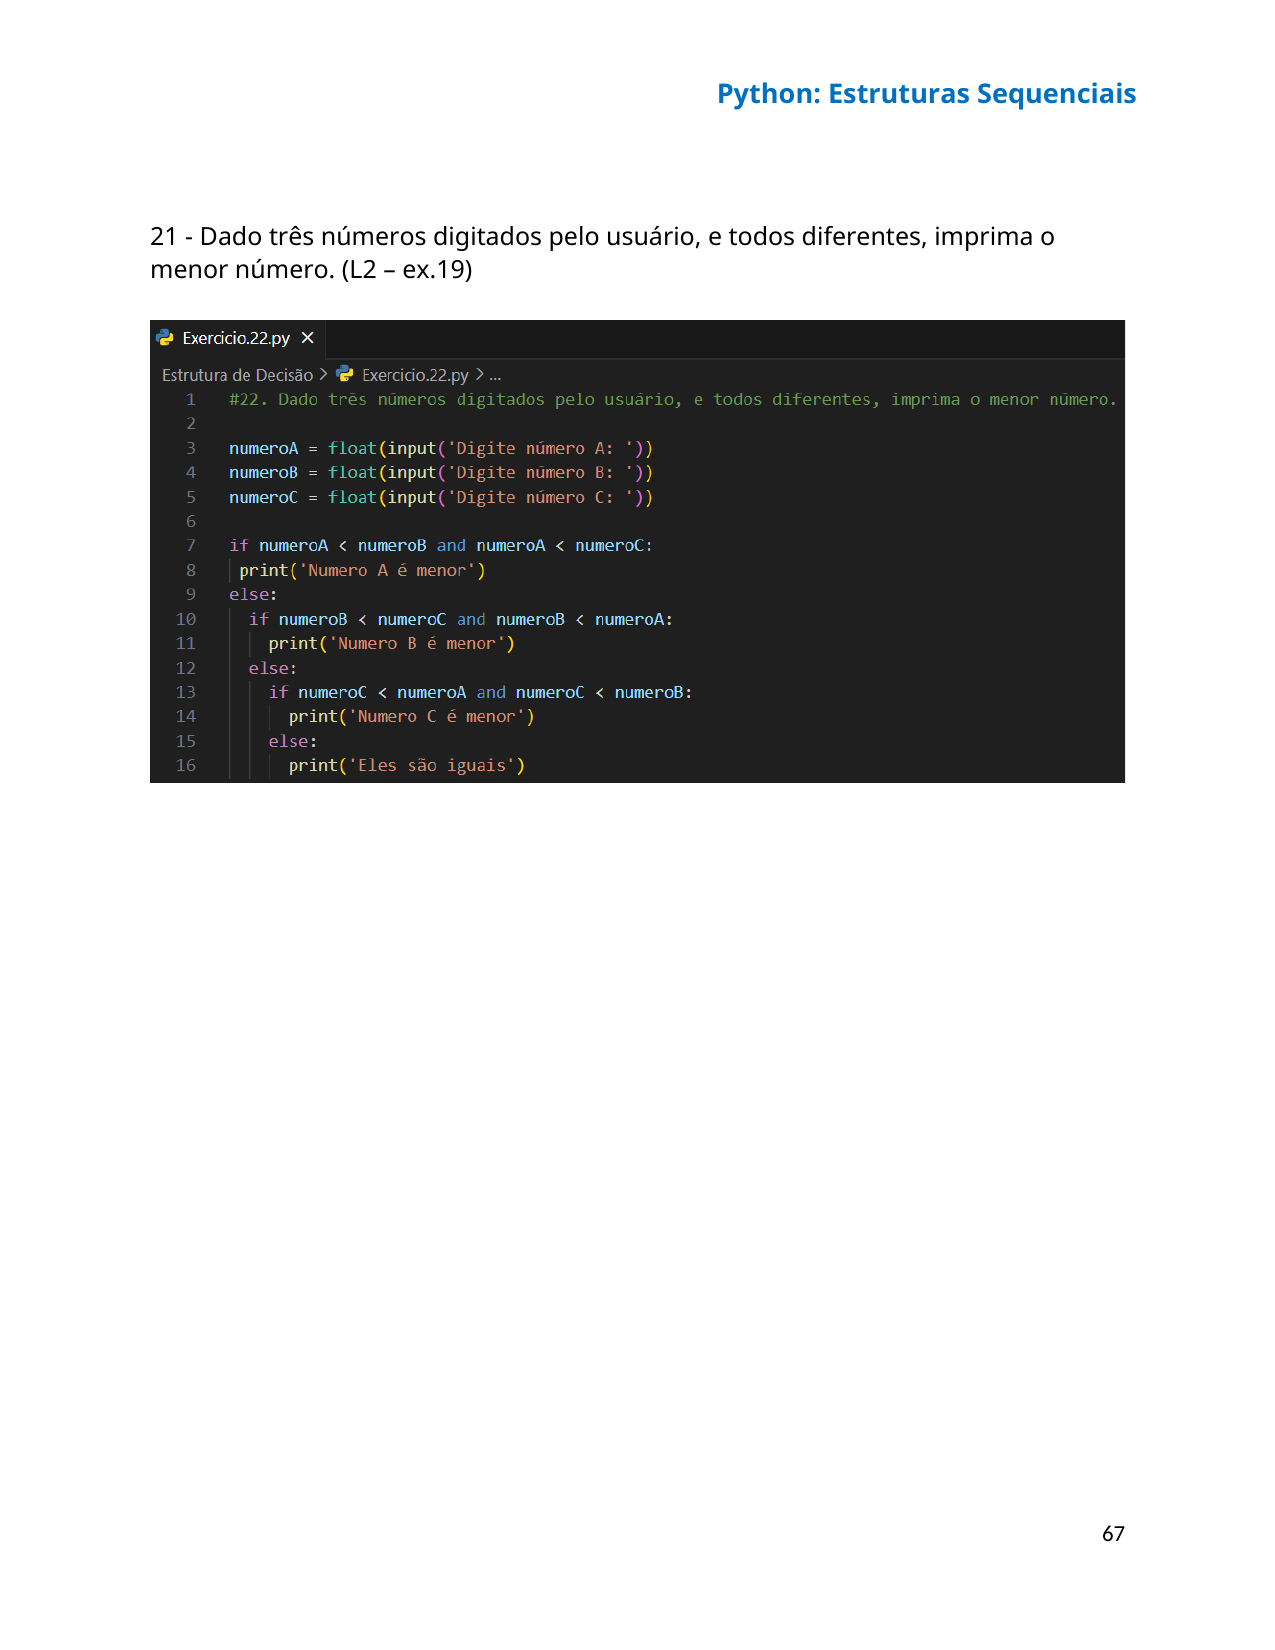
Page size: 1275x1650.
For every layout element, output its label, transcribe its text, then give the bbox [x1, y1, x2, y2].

picture [150, 320, 1125, 783]
text 21 - Dado três números digitados pelo usuário, e todos diferentes, imprima o menor número. (L2 – ex.19) [150, 218, 1125, 286]
